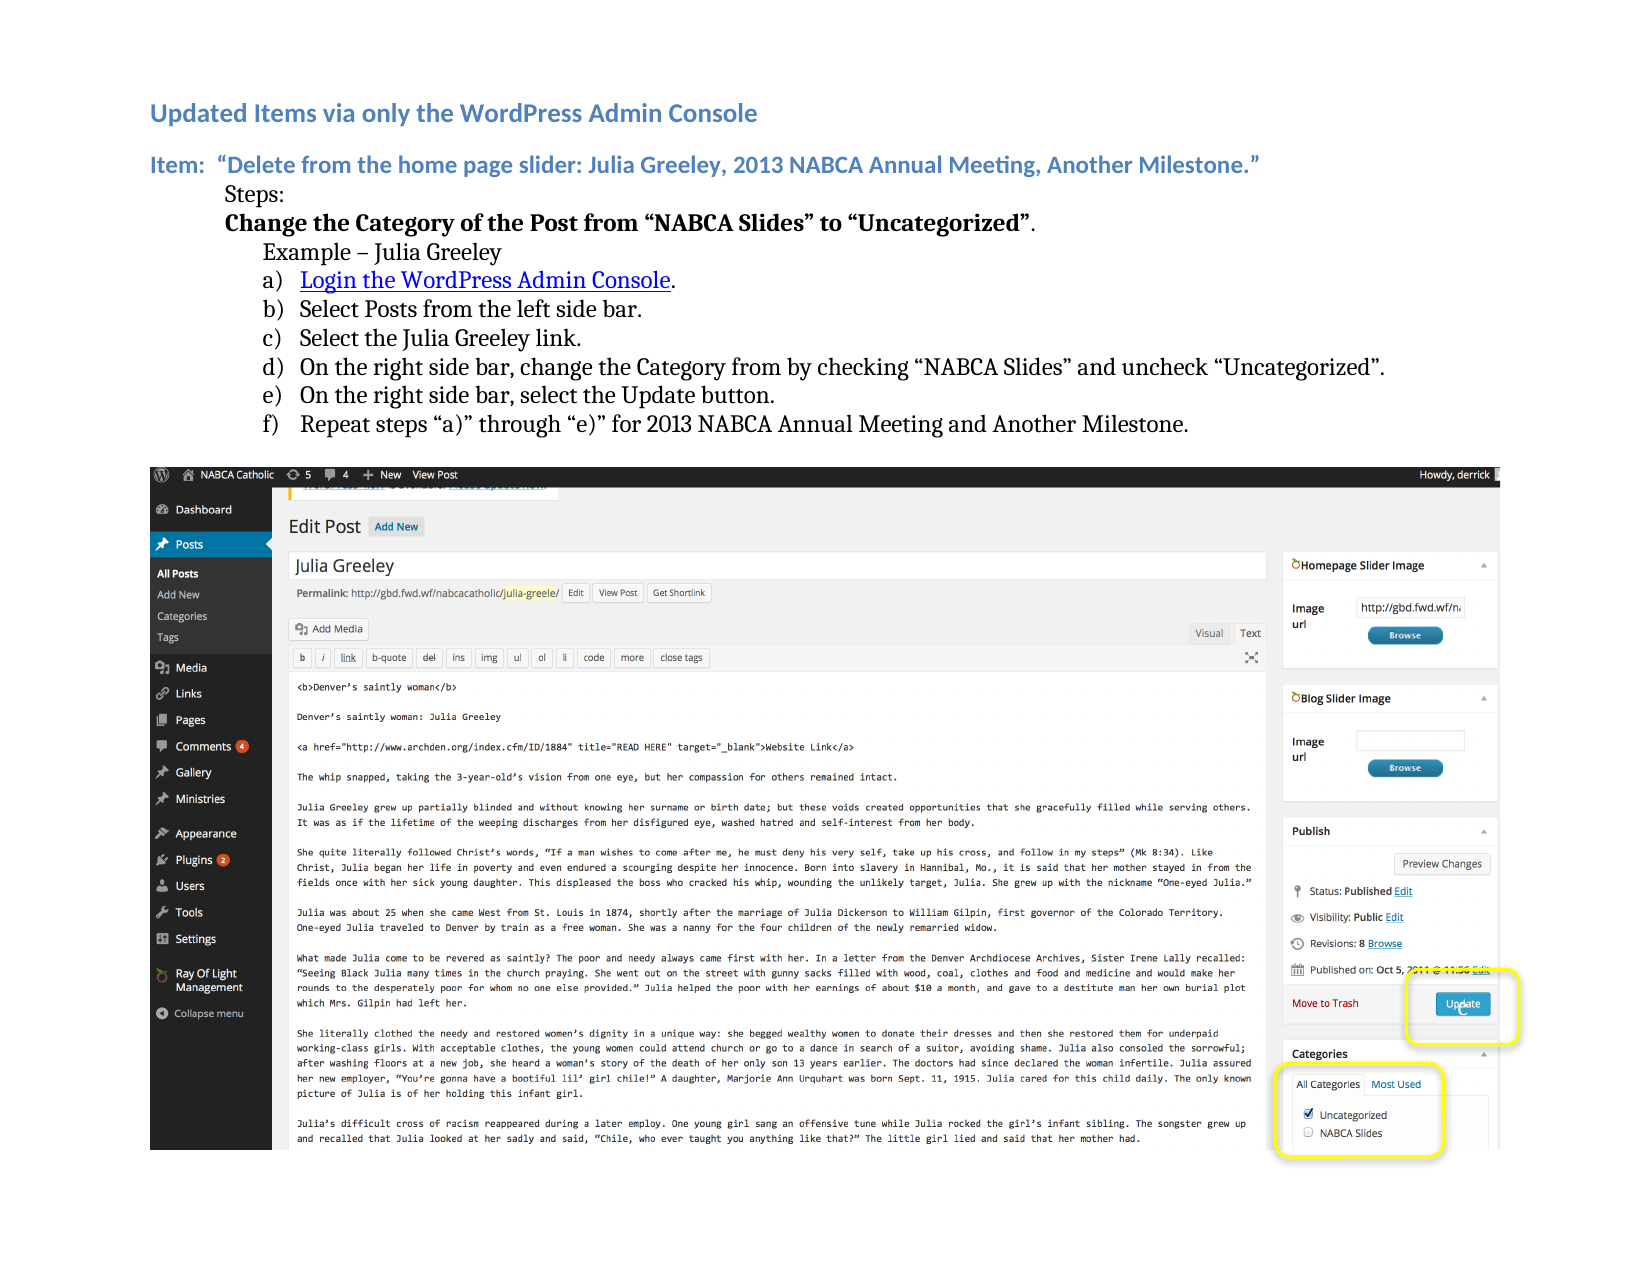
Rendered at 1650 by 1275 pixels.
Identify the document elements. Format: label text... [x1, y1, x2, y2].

list Select Posts from the left side bar. [262, 295, 1500, 324]
list On the right side bar, select the Update button. [262, 381, 1500, 410]
list Repeat steps “a)” through “e)” for 2013 NABCA Annual Meeting and Another Milestone. [262, 410, 1500, 439]
list On the right side bar, change the Category from by checking “NABCA Slides” and uncheck “Uncategorized”. [262, 353, 1500, 381]
list Select the Julia Greeley link. [262, 324, 1500, 353]
text Example – Julia Greeley [262, 238, 1500, 266]
text Change the Category of the Post from “NABCA Slides” to “Uncategorized”. [225, 209, 1500, 238]
text Steps: [225, 180, 1500, 209]
picture [1408, 971, 1500, 1042]
subtitle Updated Items via only the WordPress Admin Console [150, 96, 1500, 129]
picture [1277, 1065, 1442, 1150]
picture [150, 467, 1500, 1150]
list Login the WordPress Admin Console. [262, 266, 1500, 295]
subtitle Item: “Delete from the home page slider: Julia Greeley, 2013 NABCA Annual Meeting, Another Milestone.” [150, 150, 1500, 180]
picture [159, 539, 167, 547]
